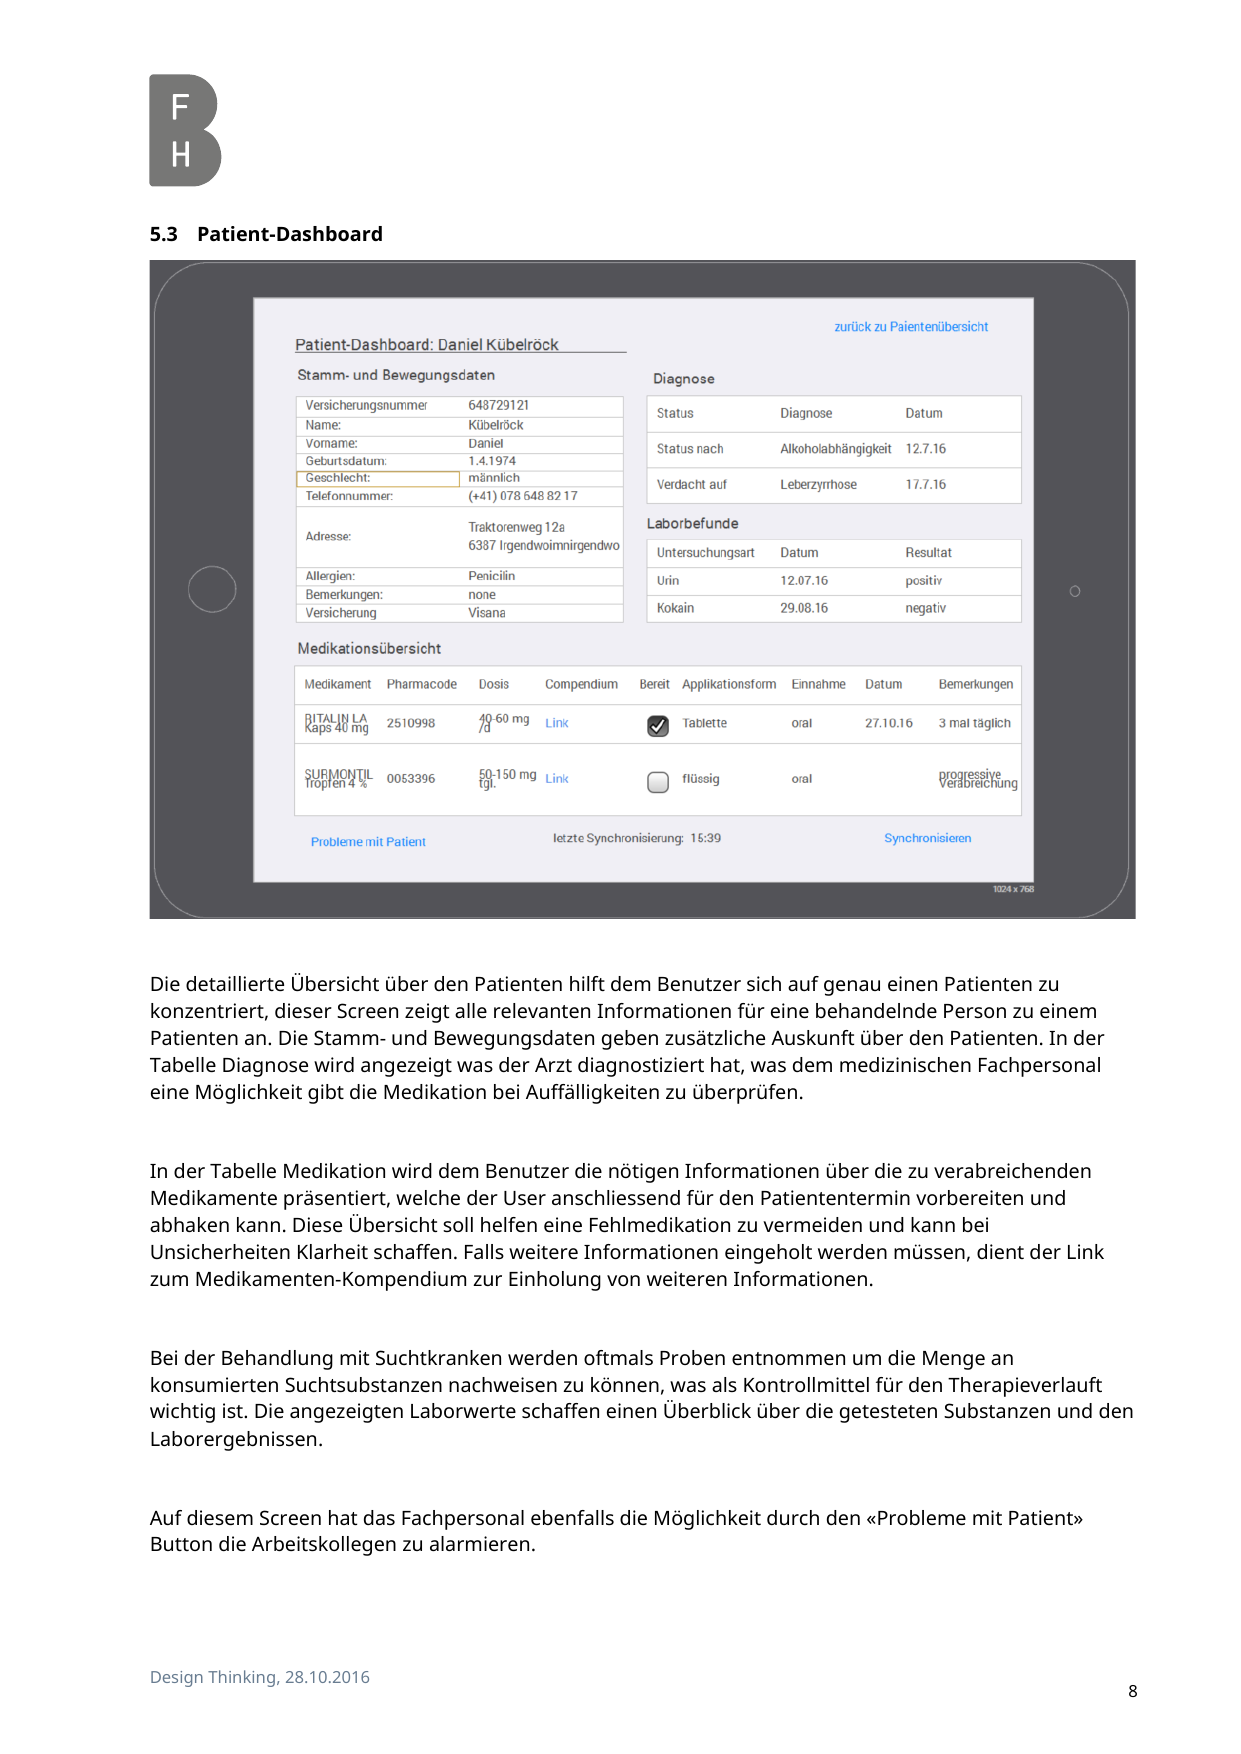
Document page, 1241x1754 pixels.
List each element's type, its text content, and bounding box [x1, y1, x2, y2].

picture [149, 260, 1136, 919]
subtitle Patient-Dashboard [149, 221, 1136, 248]
text Auf diesem Screen hat das Fachpersonal ebenfalls die Möglichkeit durch den «Probleme mit Patient» Button die Arbeitskollegen zu alarmieren. [149, 1504, 1136, 1558]
text Bei der Behandlung mit Suchtkranken werden oftmals Proben entnommen um die Menge an konsumierten Suchtsubstanzen nachweisen zu können, was als Kontrollmittel für den Therapieverlauft wichtig ist. Die angezeigten Laborwerte schaffen einen Überblick über die getesteten Substanzen und den Laborergebnissen. [149, 1344, 1136, 1452]
text In der Tabelle Medikation wird dem Benutzer die nötigen Informationen über die zu verabreichenden Medikamente präsentiert, welche der User anschliessend für den Patiententermin vorbereiten und abhaken kann. Diese Übersicht soll helfen eine Fehlmedikation zu vermeiden und kann bei Unsicherheiten Klarheit schaffen. Falls weitere Informationen eingeholt werden müssen, dient der Link zum Medikamenten-Kompendium zur Einholung von weiteren Informationen. [149, 1157, 1136, 1292]
text Die detaillierte Übersicht über den Patienten hilft dem Benutzer sich auf genau einen Patienten zu konzentriert, dieser Screen zeigt alle relevanten Informationen für eine behandelnde Person zu einem Patienten an. Die Stamm- und Bewegungsdaten geben zusätzliche Auskunft über den Patienten. In der Tabelle Diagnose wird angezeigt was der Arzt diagnostiziert hat, was dem medizinischen Fachpersonal eine Möglichkeit gibt die Medikation bei Auffälligkeiten zu überprüfen. [149, 970, 1136, 1105]
